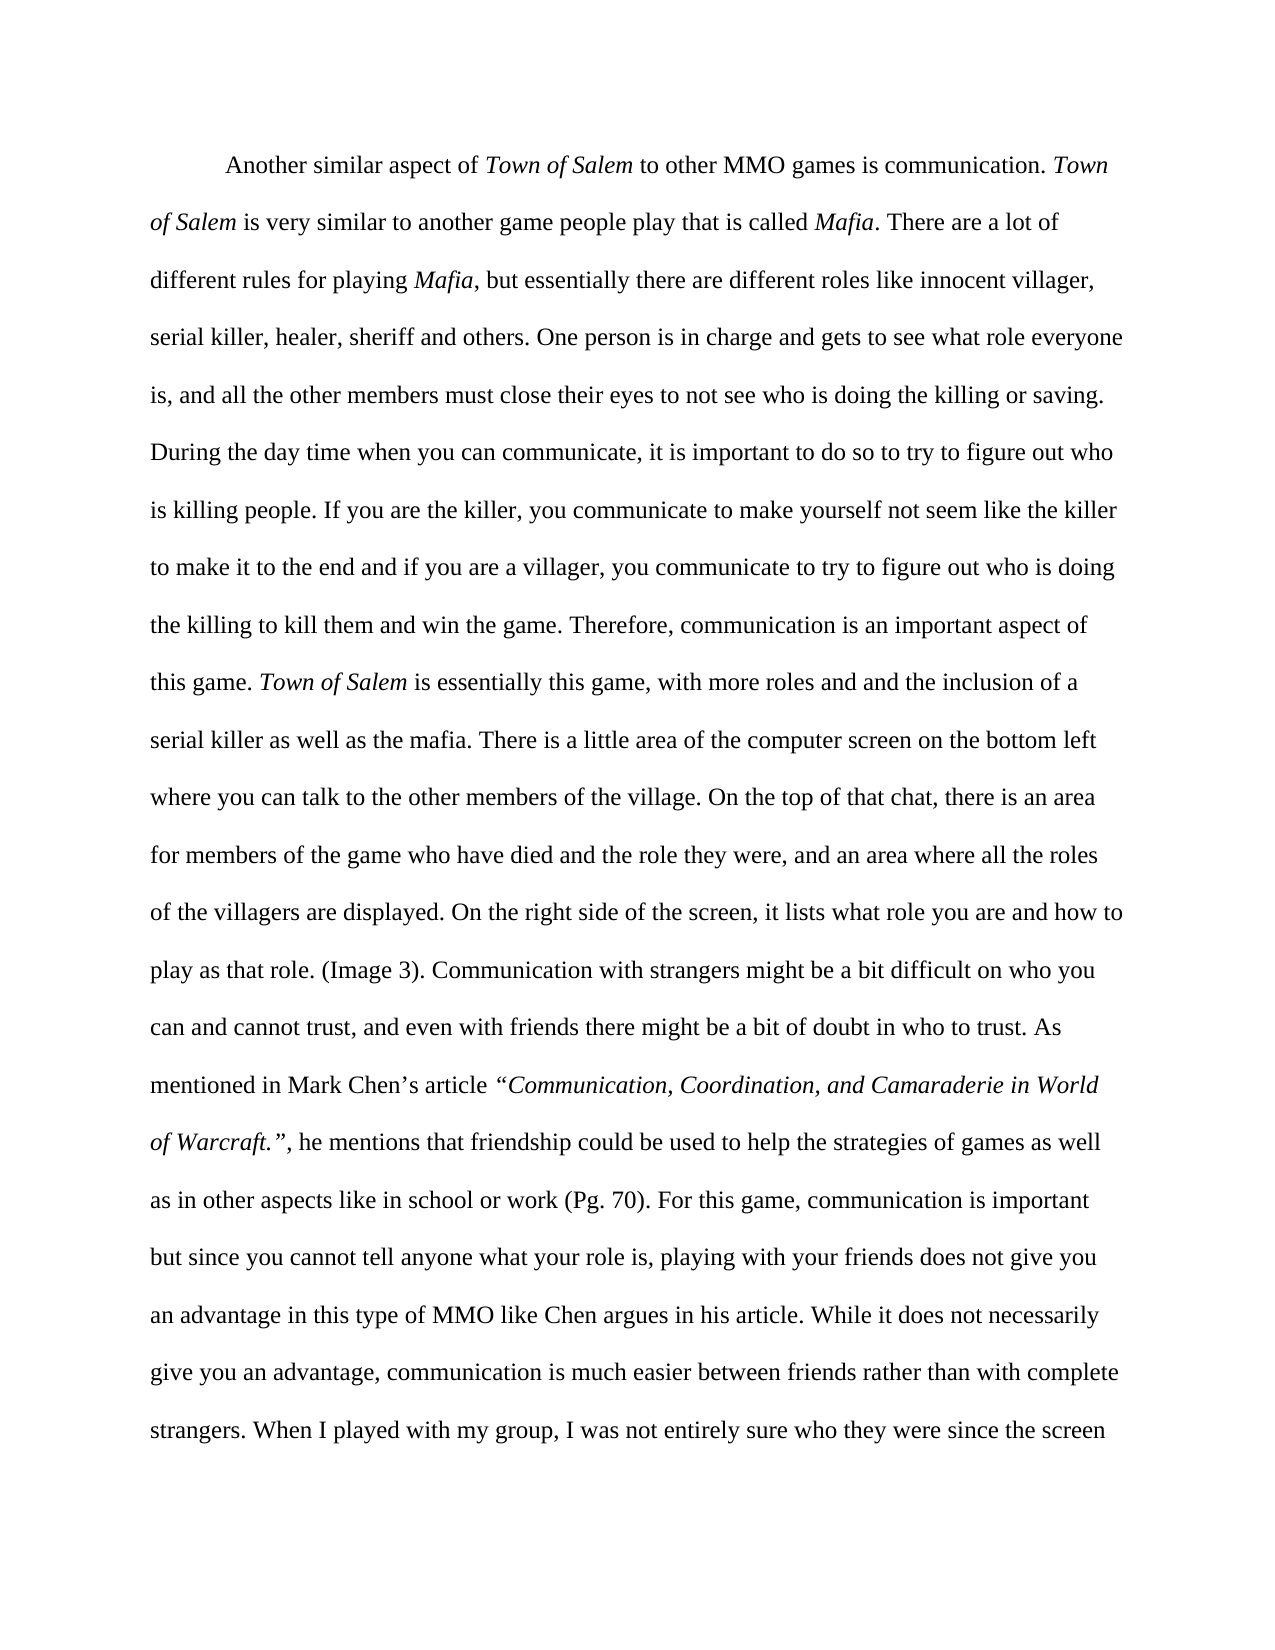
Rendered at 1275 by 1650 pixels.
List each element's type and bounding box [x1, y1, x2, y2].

text [150, 150, 1125, 1444]
